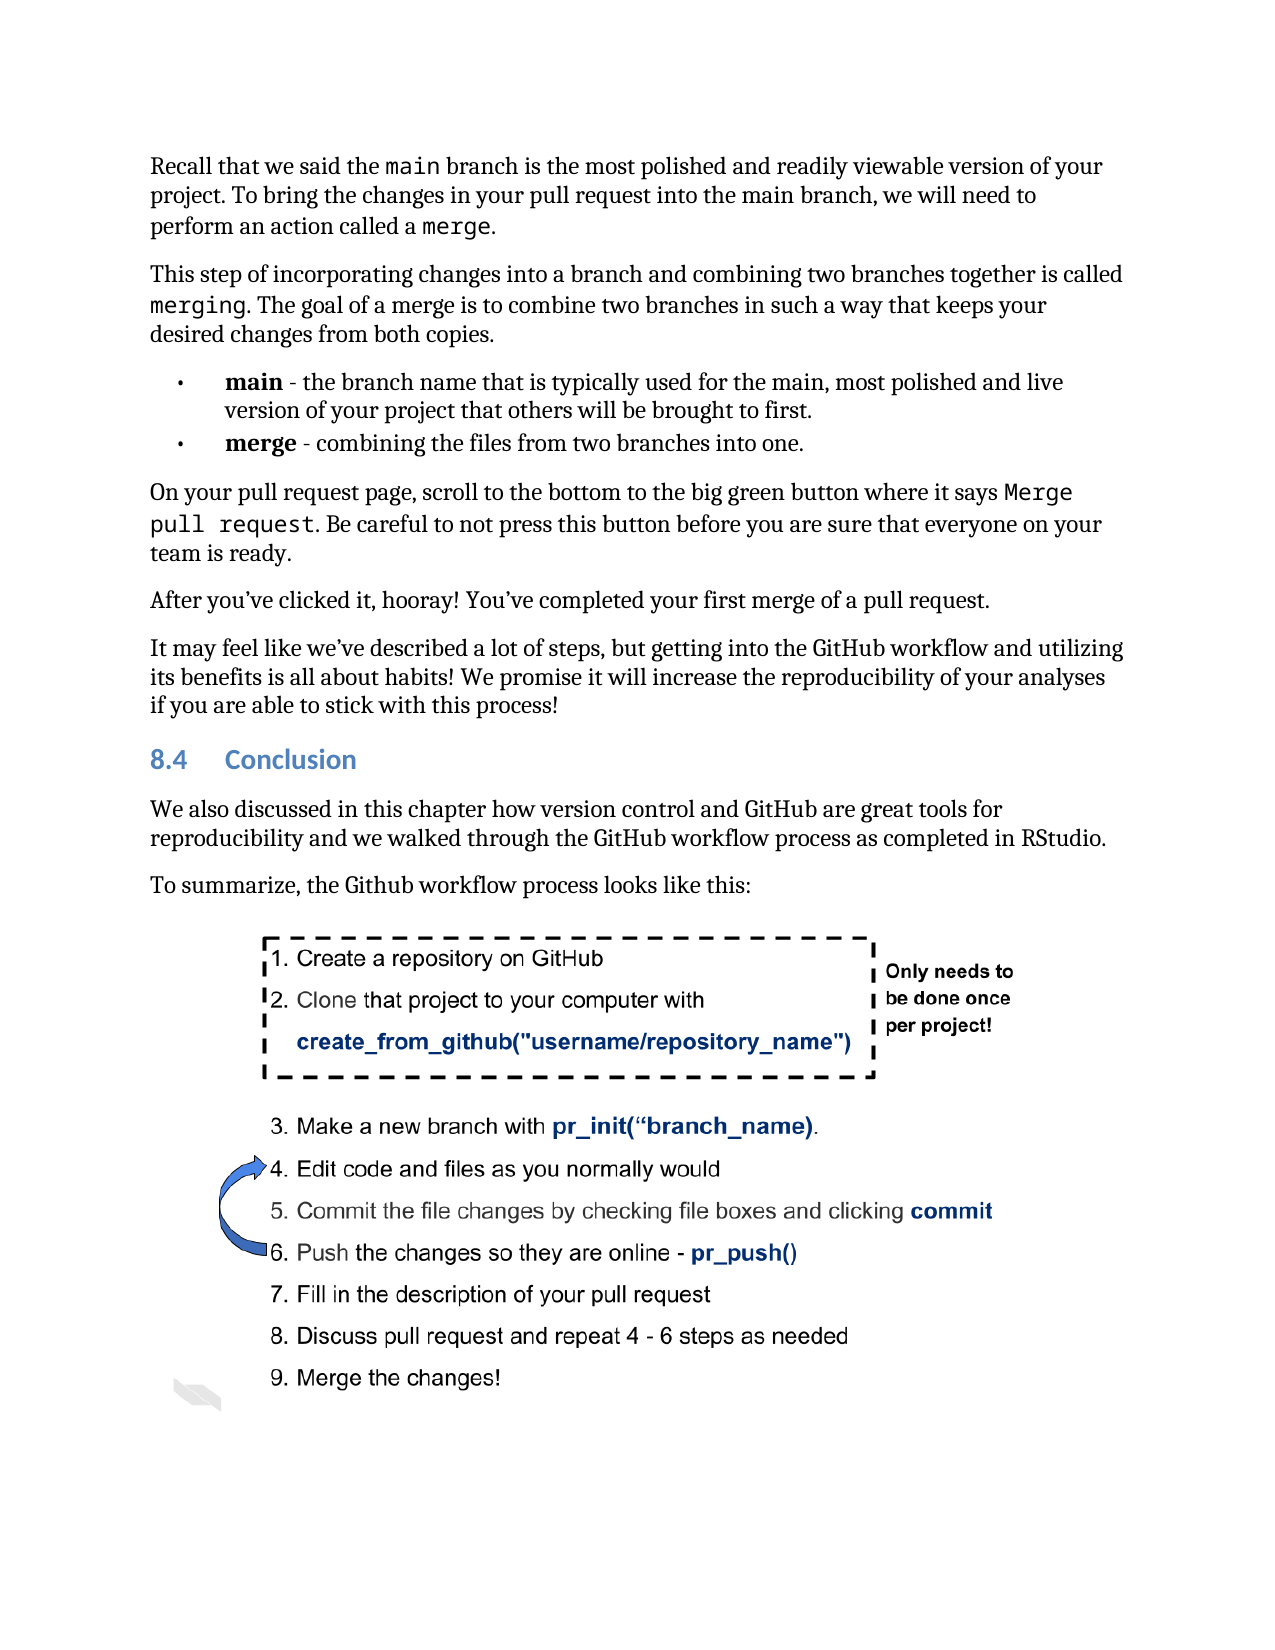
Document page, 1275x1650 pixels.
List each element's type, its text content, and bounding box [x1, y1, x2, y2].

text We also discussed in this chapter how version control and GitHub are great tools for reproducibility and we walked through the GitHub workflow process as completed in RStudio. [150, 795, 1125, 853]
picture [168, 918, 1044, 1412]
text This step of incorporating changes into a branch and combining two branches together is called merging. The goal of a merge is to combine two branches in such a way that keeps your desired changes from both copies. [150, 260, 1125, 349]
text Recall that we said the main branch is the most polished and readily viewable version of your project. To bring the changes in your pull request into the main branch, we will need to perform an action called a merge. [150, 150, 1125, 241]
text To summarize, the Github workflow process looks like this: [150, 871, 1125, 900]
text On your pull request page, scroll to the bottom to the big green button where it says Merge pull request. Be careful to not press this button before you are sure that everyone on your team is ready. [150, 476, 1125, 567]
list main - the branch name that is typically used for the main, most polished and live version of your project that others will be brought to first. [175, 367, 1125, 425]
list merge - combining the files from two branches into one. [175, 429, 1125, 457]
text After you’ve clicked it, hooray! You’ve completed your first merge of a pull request. [150, 586, 1125, 615]
subtitle 8.4 Conclusion [150, 741, 1125, 776]
text It may feel like we’ve described a lot of steps, but getting into the GitHub workflow and utilizing its benefits is all about habits! We promise it will increase the reproducibility of your analyses if you are able to stick with this process! [150, 634, 1125, 720]
